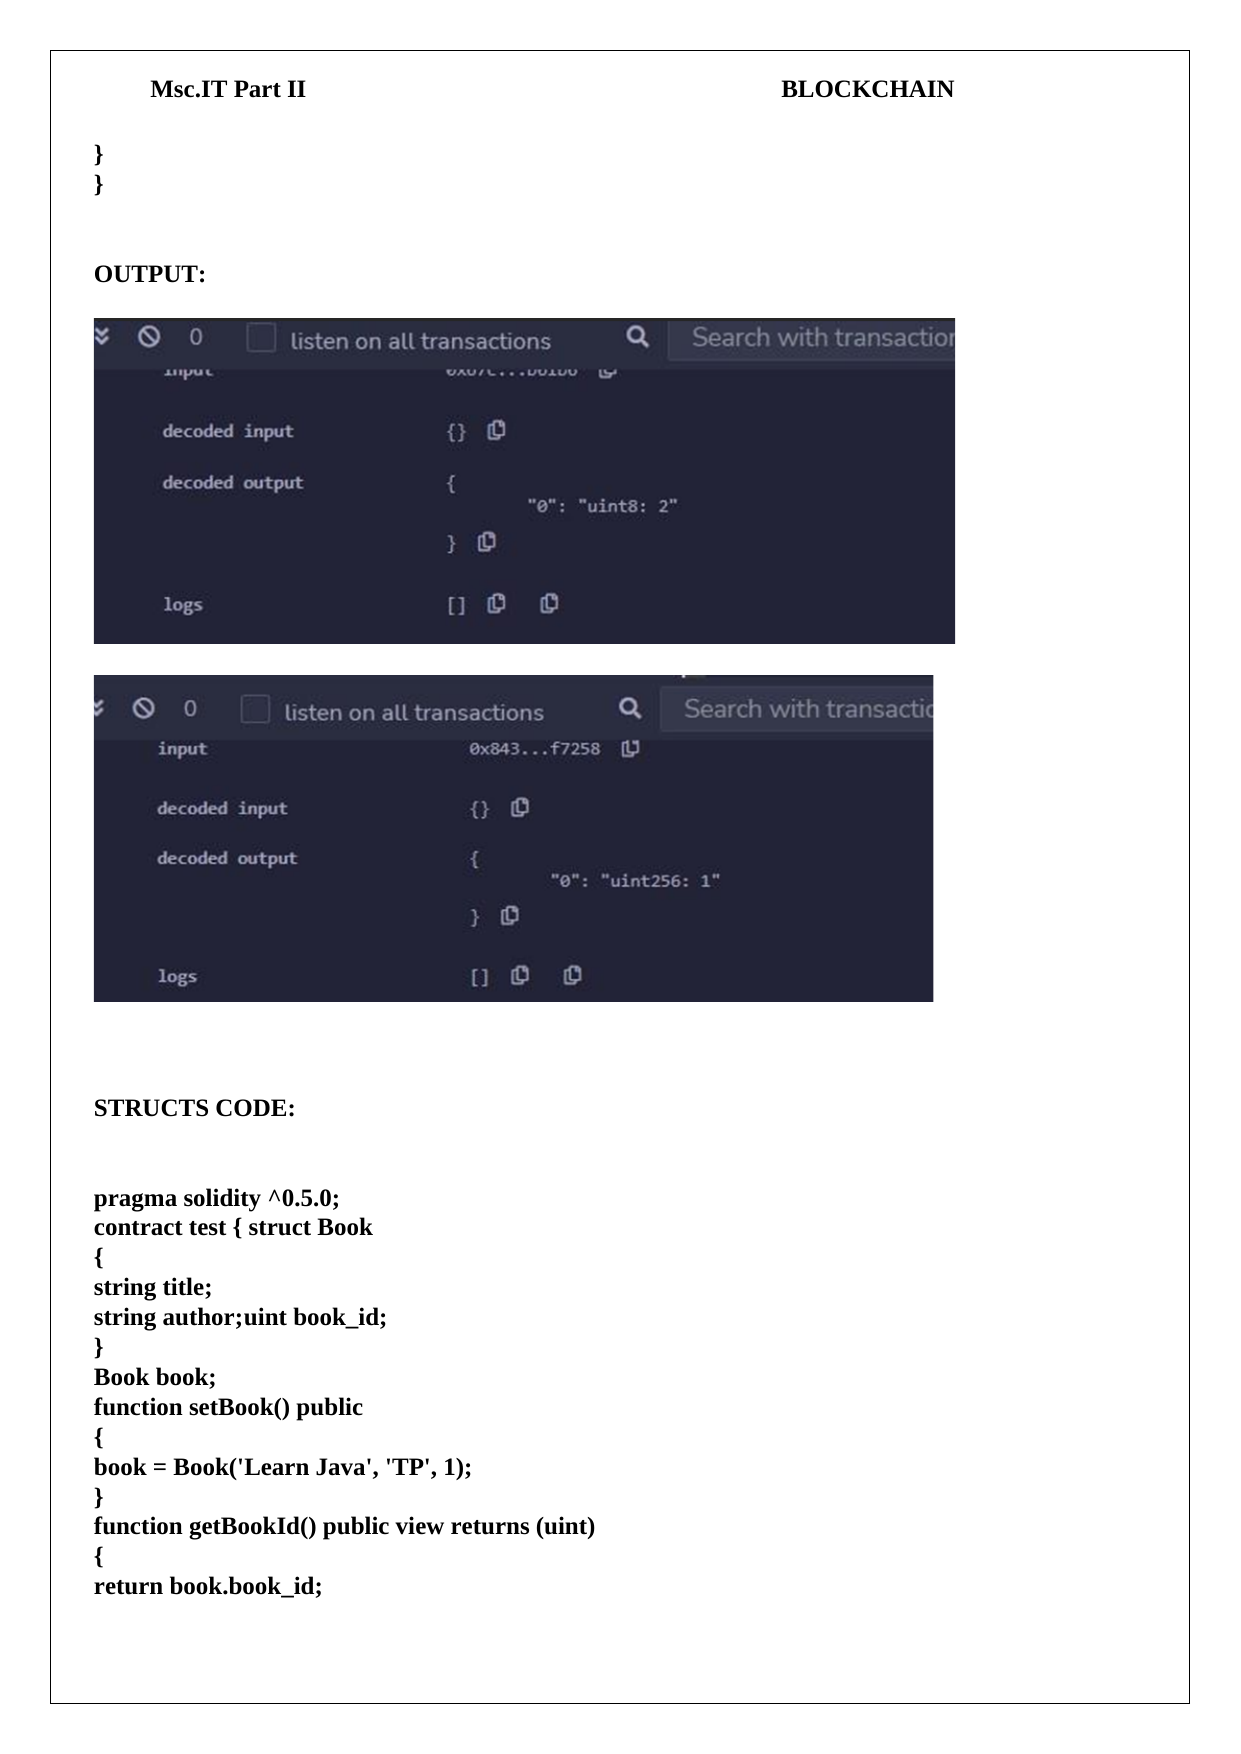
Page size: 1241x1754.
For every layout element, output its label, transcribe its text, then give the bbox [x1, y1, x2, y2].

text function getBookId() public view returns (uint) [94, 1511, 1153, 1540]
text } [94, 1332, 1153, 1361]
text STRUCTS CODE: [94, 1093, 1153, 1122]
text } [94, 1482, 1153, 1510]
text function setBook() public [94, 1392, 1153, 1421]
text } [94, 169, 1153, 198]
text string author; uint book_id; [94, 1302, 1153, 1331]
text book = Book('Learn Java', 'TP', 1); [94, 1452, 1153, 1480]
text pragma solidity ^0.5.0; [94, 1183, 1153, 1211]
text { [94, 1422, 1153, 1451]
text Book book; [94, 1362, 1153, 1391]
text contract test { struct Book [94, 1212, 1153, 1241]
text string title; [94, 1272, 1153, 1301]
text { [94, 1242, 1153, 1271]
text return book.book_id; [94, 1571, 1153, 1600]
text OUTPUT: [94, 259, 1153, 288]
text { [94, 1541, 1153, 1570]
text } [94, 139, 1153, 168]
